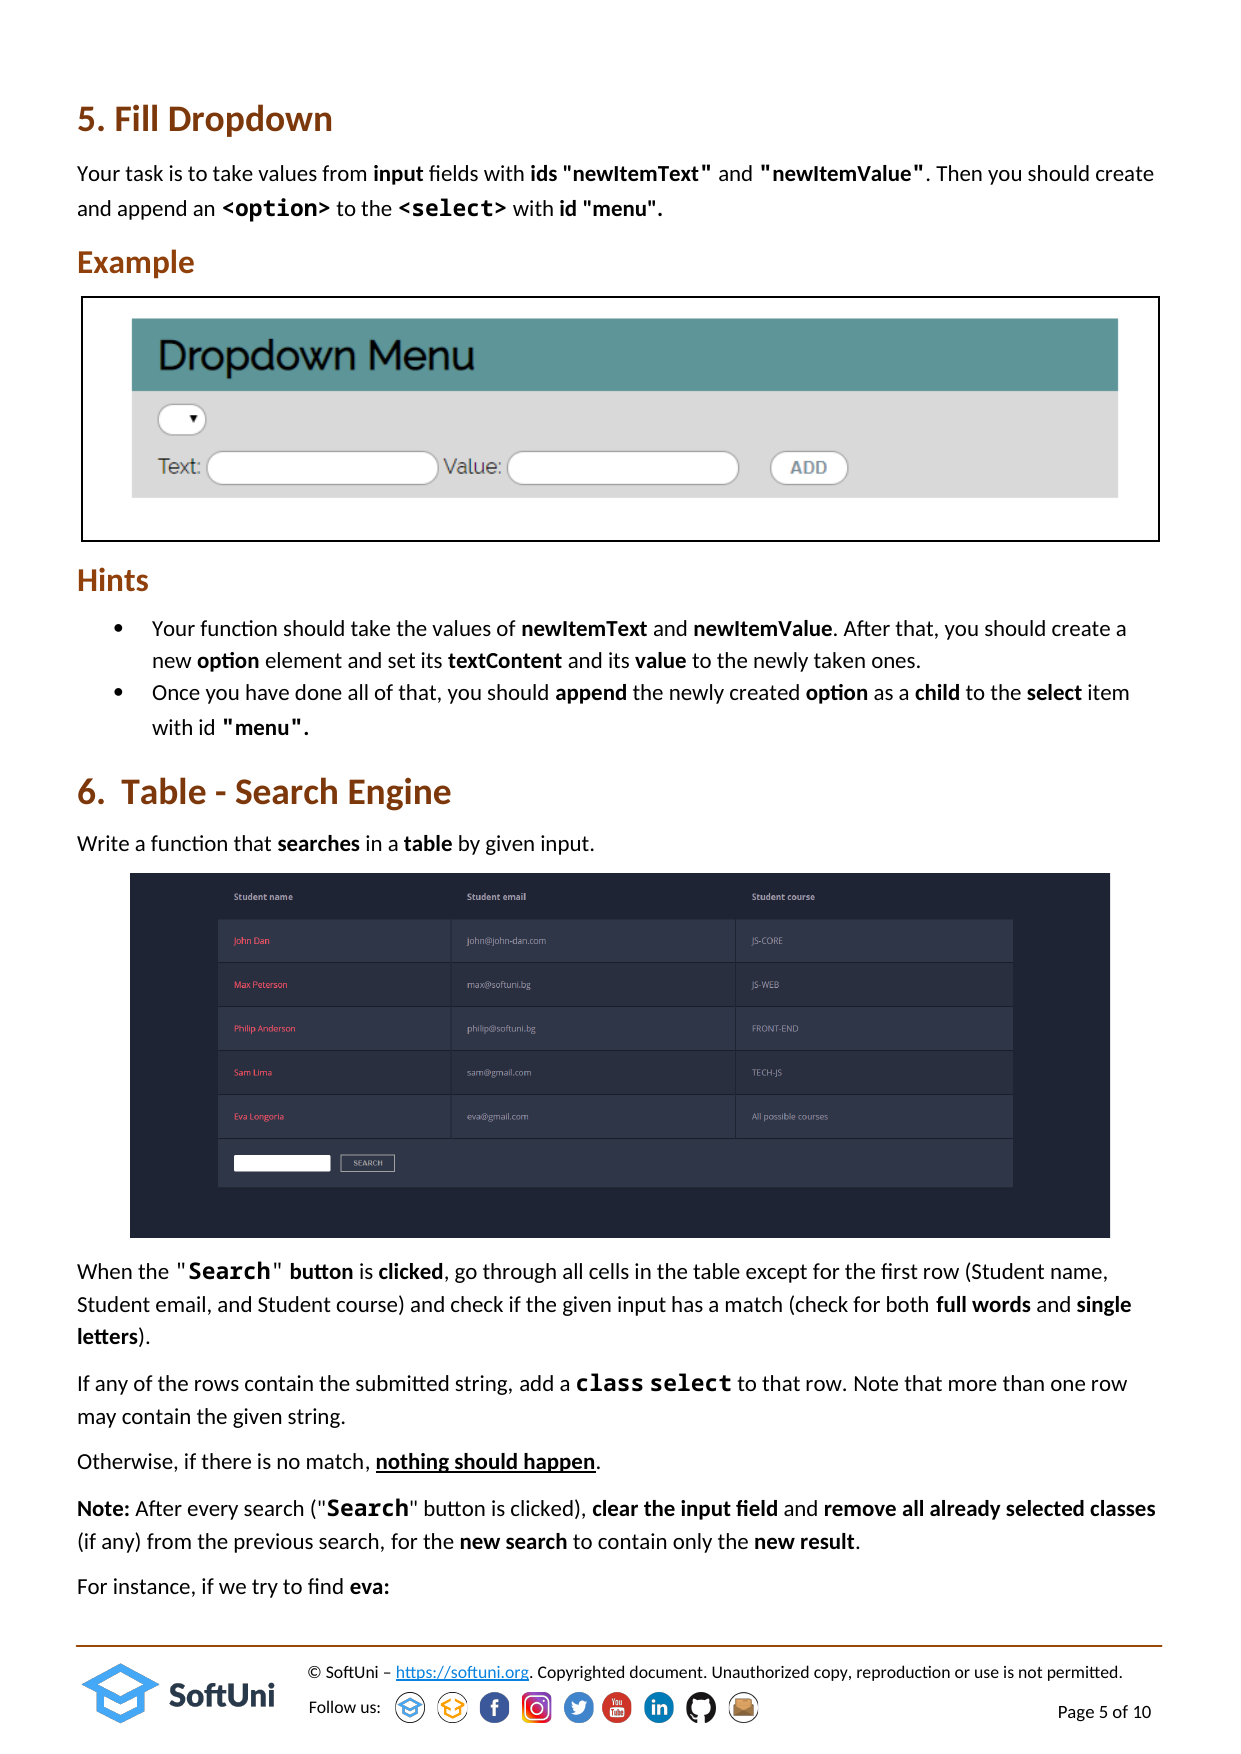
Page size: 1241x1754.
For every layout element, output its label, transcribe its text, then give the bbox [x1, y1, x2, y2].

subtitle Example [77, 241, 1163, 282]
picture [564, 1692, 594, 1723]
subtitle Table - Search Engine [77, 768, 1163, 813]
picture [130, 873, 1110, 1238]
text Оtherwise, if there is no match, nothing should happen. [77, 1447, 1163, 1475]
picture [395, 1692, 425, 1723]
picture [479, 1692, 510, 1723]
picture [644, 1714, 653, 1723]
text For instance, if we try to find eva: [77, 1572, 1163, 1600]
text When the "Search" button is clicked, go through all cells in the table except for the first row (Student name, Student email, and Student course) and check if the given input has a match (check for both full words and single letters). [77, 1255, 1163, 1350]
picture [665, 1714, 674, 1723]
picture [686, 1692, 716, 1723]
text Write a function that searches in a table by given input. [77, 829, 1163, 857]
picture [602, 1692, 632, 1723]
list Once you have done all of that, you should append the newly created option as a child to the select item with id "menu". [114, 678, 1163, 742]
picture [644, 1692, 653, 1701]
picture [522, 1692, 552, 1723]
picture [83, 298, 1158, 540]
picture [75, 1658, 281, 1729]
subtitle Hints [77, 559, 1163, 599]
picture [658, 1705, 667, 1714]
text Note: After every search ("Search" button is clicked), clear the input field and remove all already selected classes (if any) from the previous search, for the new search to contain only the new result. [77, 1492, 1163, 1555]
text If any of the rows contain the submitted string, add a class select to that row. Note that more than one row may contain the given string. [77, 1367, 1163, 1430]
picture [437, 1692, 468, 1723]
list Your function should take the values of newItemText and newItemValue. After that, you should create a new option element and set its textContent and its value to the newly taken ones. [114, 614, 1163, 674]
picture [728, 1692, 759, 1723]
subtitle Fill Dropdown [77, 95, 1163, 141]
text Your task is to take values from input fields with ids "newItemText" and "newItemValue". Then you should create and append an <option> to the <select> with id "menu". [77, 156, 1163, 224]
picture [665, 1692, 674, 1701]
